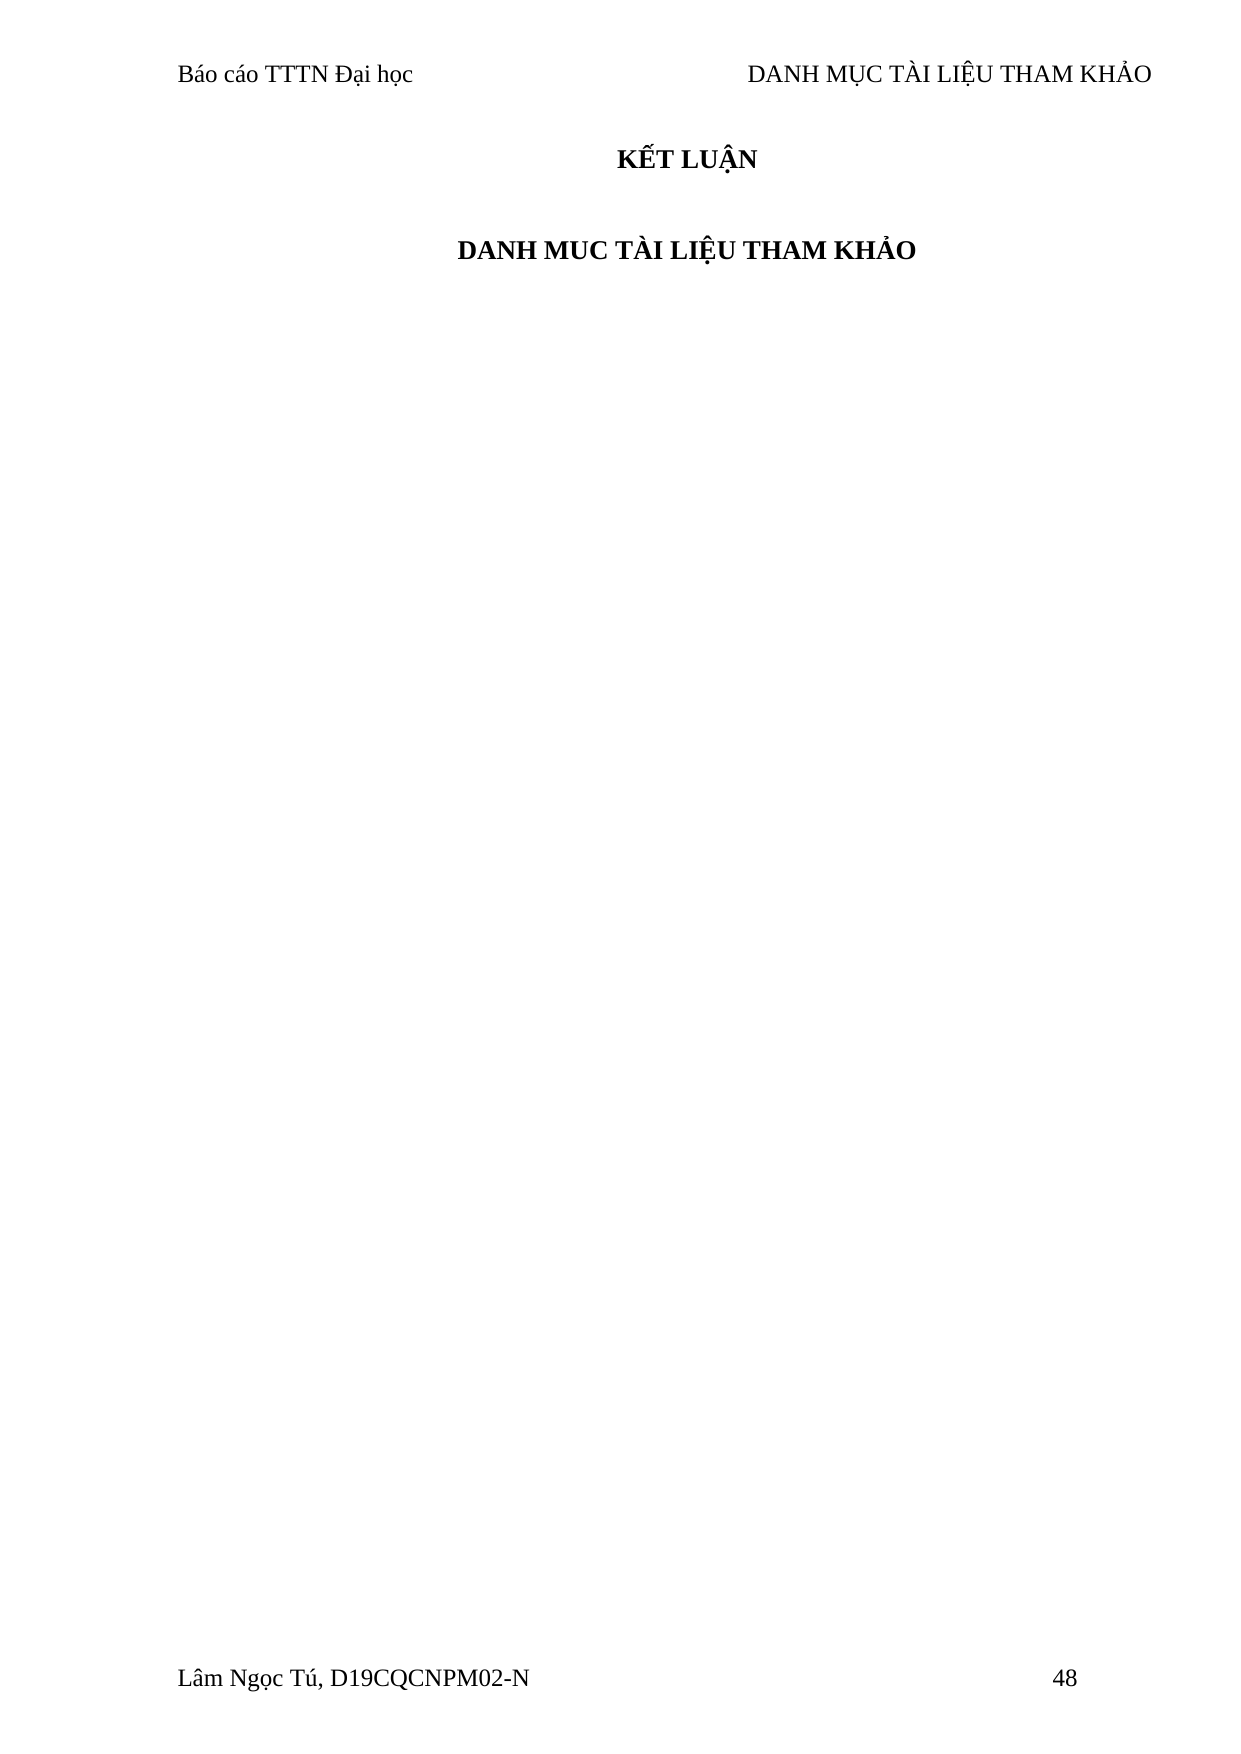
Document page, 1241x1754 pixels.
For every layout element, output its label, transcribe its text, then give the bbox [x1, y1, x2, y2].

subtitle KẾT LUẬN [177, 143, 1122, 174]
subtitle DANH MUC TÀI LIỆU THAM KHẢO [177, 234, 1122, 265]
